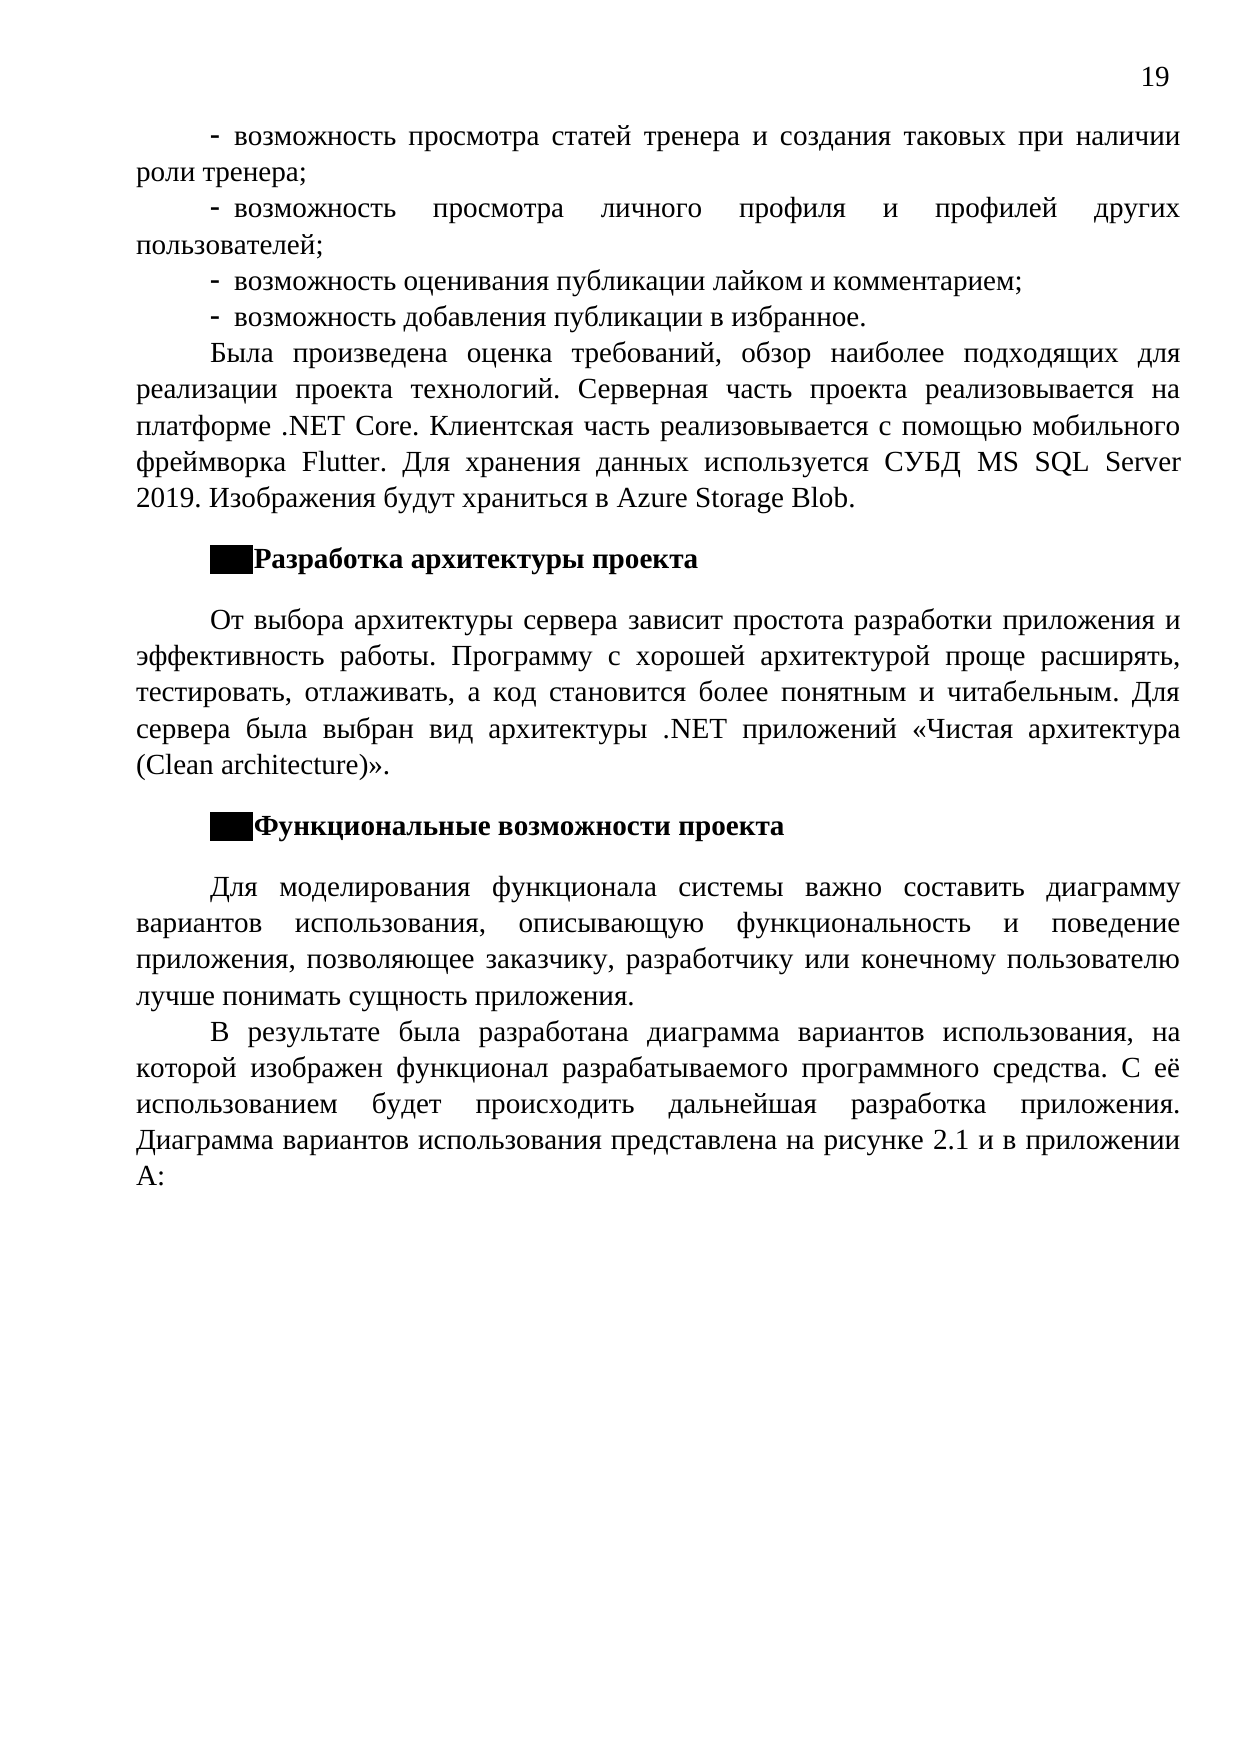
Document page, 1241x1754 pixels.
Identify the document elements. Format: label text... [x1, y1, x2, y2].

list Для моделирования функционала системы важно составить диаграмму вариантов использования, описывающую функциональность и поведение приложения, позволяющее заказчику, разработчику или конечному пользователю лучше понимать сущность приложения. [136, 869, 1181, 1011]
text возможность оценивания публикации лайком и комментарием; [136, 263, 1181, 297]
text возможность просмотра личного профиля и профилей других пользователей; [136, 191, 1181, 260]
list Была произведена оценка требований, обзор наиболее подходящих для реализации проекта технологий. Серверная часть проекта реализовывается на платформе .NET Core. Клиентская часть реализовывается с помощью мобильного фреймворка Flutter. Для хранения данных используется СУБД MS SQL Server 2019. Изображения будут храниться в Azure Storage Blob. [136, 335, 1181, 513]
list От выбора архитектуры сервера зависит простота разработки приложения и эффективность работы. Программу с хорошей архитектурой проще расширять, тестировать, отлаживать, а код становится более понятным и читабельным. Для сервера была выбран вид архитектуры .NET приложений «Чистая архитектура (Clean architecture)». [136, 602, 1181, 780]
list Функциональные возможности проекта [210, 808, 1181, 842]
list В результате была разработана диаграмма вариантов использования, на которой изображен функционал разрабатываемого программного средства. С её использованием будет происходить дальнейшая разработка приложения. Диаграмма вариантов использования представлена на рисунке 2.1 и в приложении А: [136, 1014, 1181, 1192]
text возможность добавления публикации в избранное. [136, 299, 1181, 333]
text возможность просмотра статей тренера и создания таковых при наличии роли тренера; [136, 118, 1181, 188]
list Разработка архитектуры проекта [210, 541, 1181, 575]
